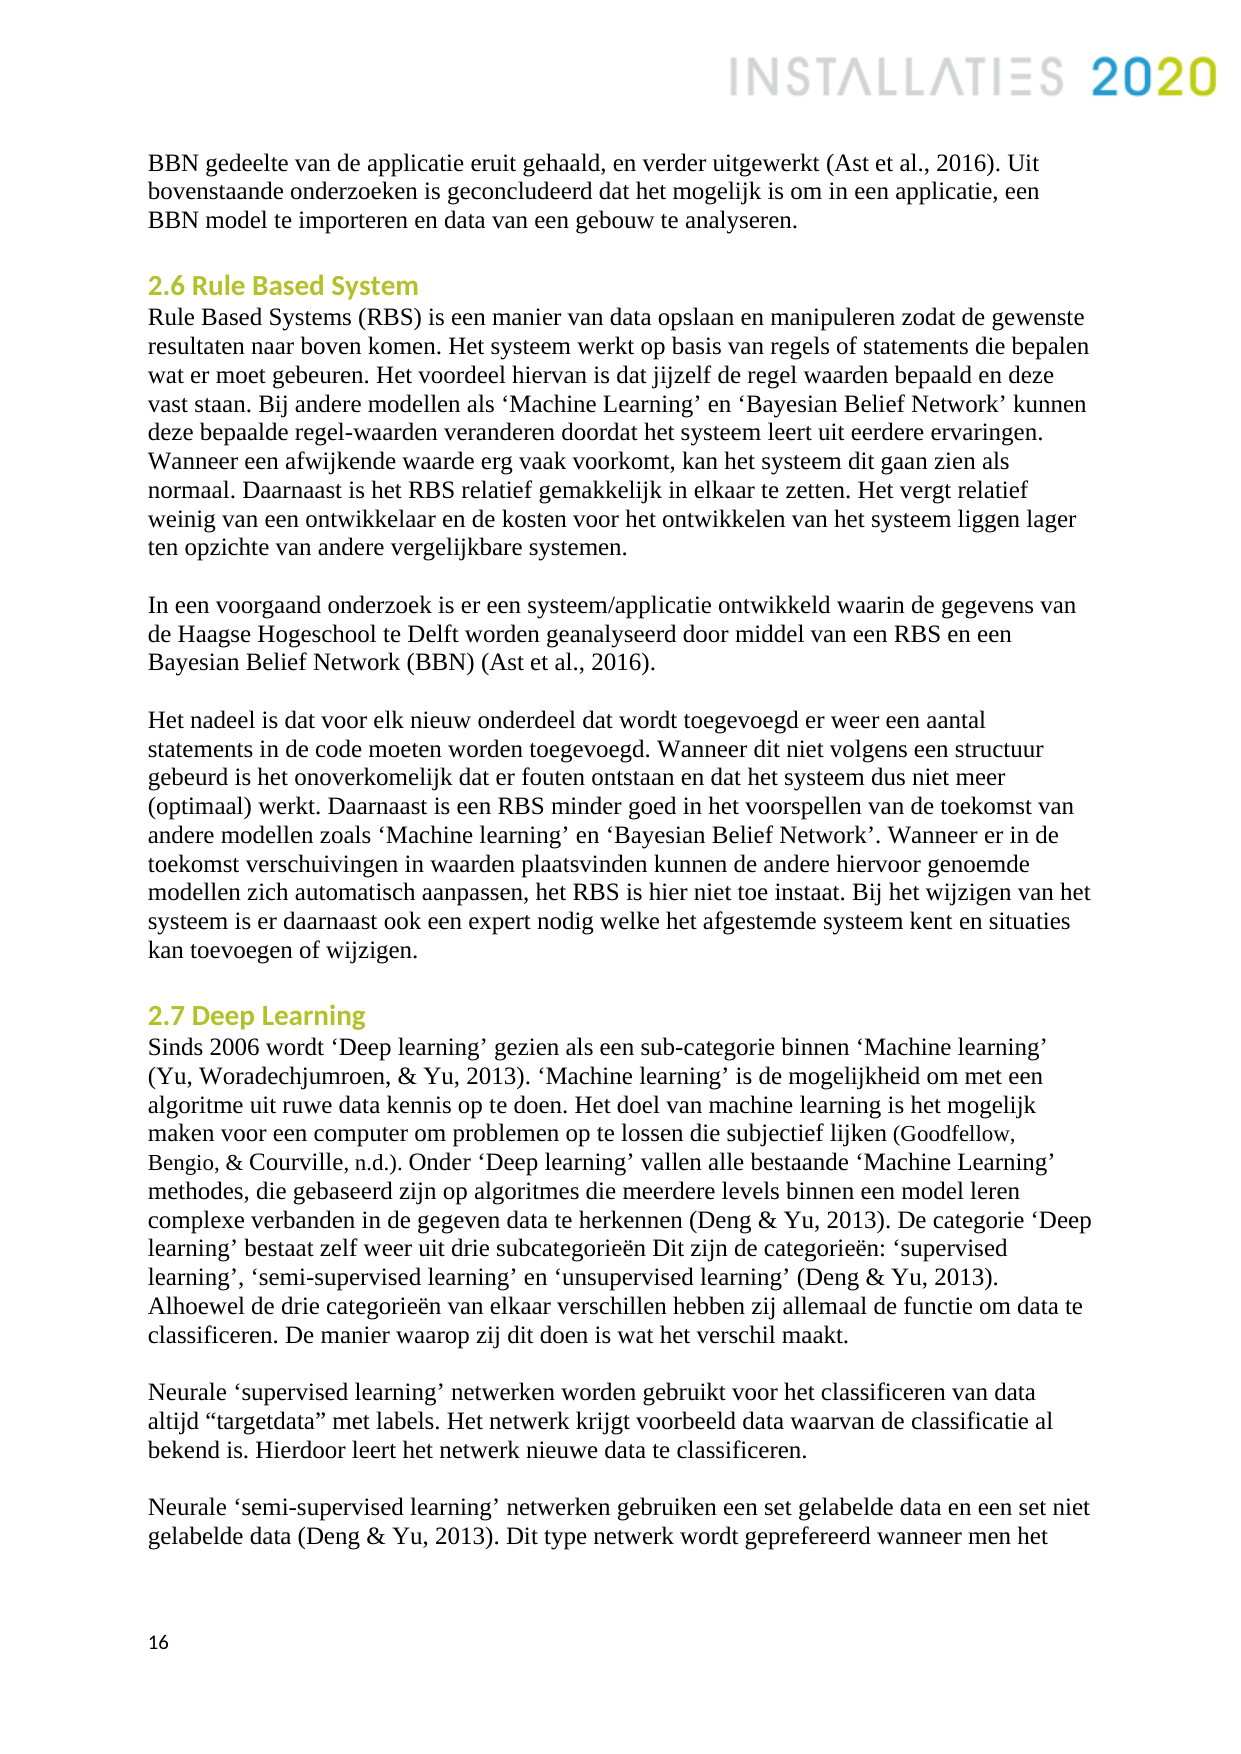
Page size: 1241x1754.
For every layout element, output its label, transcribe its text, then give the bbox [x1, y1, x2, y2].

subtitle 2.7 Deep Learning [148, 997, 1093, 1032]
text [148, 1492, 1093, 1550]
text Rule Based Systems (RBS) is een manier van data opslaan en manipuleren zodat de gewenste resultaten naar boven komen. Het systeem werkt op basis van regels of statements die bepalen wat er moet gebeuren. Het voordeel hiervan is dat jijzelf de regel waarden bepaald en deze vast staan. Bij andere modellen als ‘Machine Learning’ en ‘Bayesian Belief Network’ kunnen deze bepaalde regel-waarden veranderen doordat het systeem leert uit eerdere ervaringen. Wanneer een afwijkende waarde erg vaak voorkomt, kan het systeem dit gaan zien als normaal. Daarnaast is het RBS relatief gemakkelijk in elkaar te zetten. Het vergt relatief weinig van een ontwikkelaar en de kosten voor het ontwikkelen van het systeem liggen lager ten opzichte van andere vergelijkbare systemen. [148, 302, 1093, 561]
text In een voorgaand onderzoek is er een systeem/applicatie ontwikkeld waarin de gegevens van de Haagse Hogeschool te Delft worden geanalyseerd door middel van een RBS en een Bayesian Belief Network (BBN) (Ast et al., 2016). [148, 590, 1093, 676]
picture [728, 54, 1220, 97]
text Neurale ‘supervised learning’ netwerken worden gebruikt voor het classificeren van data altijd “targetdata” met labels. Het netwerk krijgt voorbeeld data waarvan de classificatie al bekend is. Hierdoor leert het netwerk nieuwe data te classificeren. [148, 1377, 1093, 1463]
text Sinds 2006 wordt ‘Deep learning’ gezien als een sub-categorie binnen ‘Machine learning’ (Yu, Woradechjumroen, & Yu, 2013). ‘Machine learning’ is de mogelijkheid om met een algoritme uit ruwe data kennis op te doen. Het doel van machine learning is het mogelijk maken voor een computer om problemen op te lossen die subjectief lijken (Goodfellow, Bengio, & Courville, n.d.). Onder ‘Deep learning’ vallen alle bestaande ‘Machine Learning’ methodes, die gebaseerd zijn op algoritmes die meerdere levels binnen een model leren complexe verbanden in de gegeven data te herkennen. De categorie ‘Deep learning’ bestaat zelf weer uit drie subcategorieën Dit zijn de categorieën: ‘supervised learning’, ‘semi-supervised learning’ en ‘unsupervised learning’ . Alhoewel de drie categorieën van elkaar verschillen hebben zij allemaal de functie om data te classificeren. De manier waarop zij dit doen is wat het verschil maakt. [148, 1032, 1093, 1348]
text Het nadeel is dat voor elk nieuw onderdeel dat wordt toegevoegd er weer een aantal statements in de code moeten worden toegevoegd. Wanneer dit niet volgens een structuur gebeurd is het onoverkomelijk dat er fouten ontstaan en dat het systeem dus niet meer (optimaal) werkt. Daarnaast is een RBS minder goed in het voorspellen van de toekomst van andere modellen zoals ‘Machine learning’ en ‘Bayesian Belief Network’. Wanneer er in de toekomst verschuivingen in waarden plaatsvinden kunnen de andere hiervoor genoemde modellen zich automatisch aanpassen, het RBS is hier niet toe instaat. Bij het wijzigen van het systeem is er daarnaast ook een expert nodig welke het afgestemde systeem kent en situaties kan toevoegen of wijzigen. [148, 705, 1093, 964]
subtitle 2.6 Rule Based System [148, 267, 1093, 302]
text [148, 148, 1093, 234]
